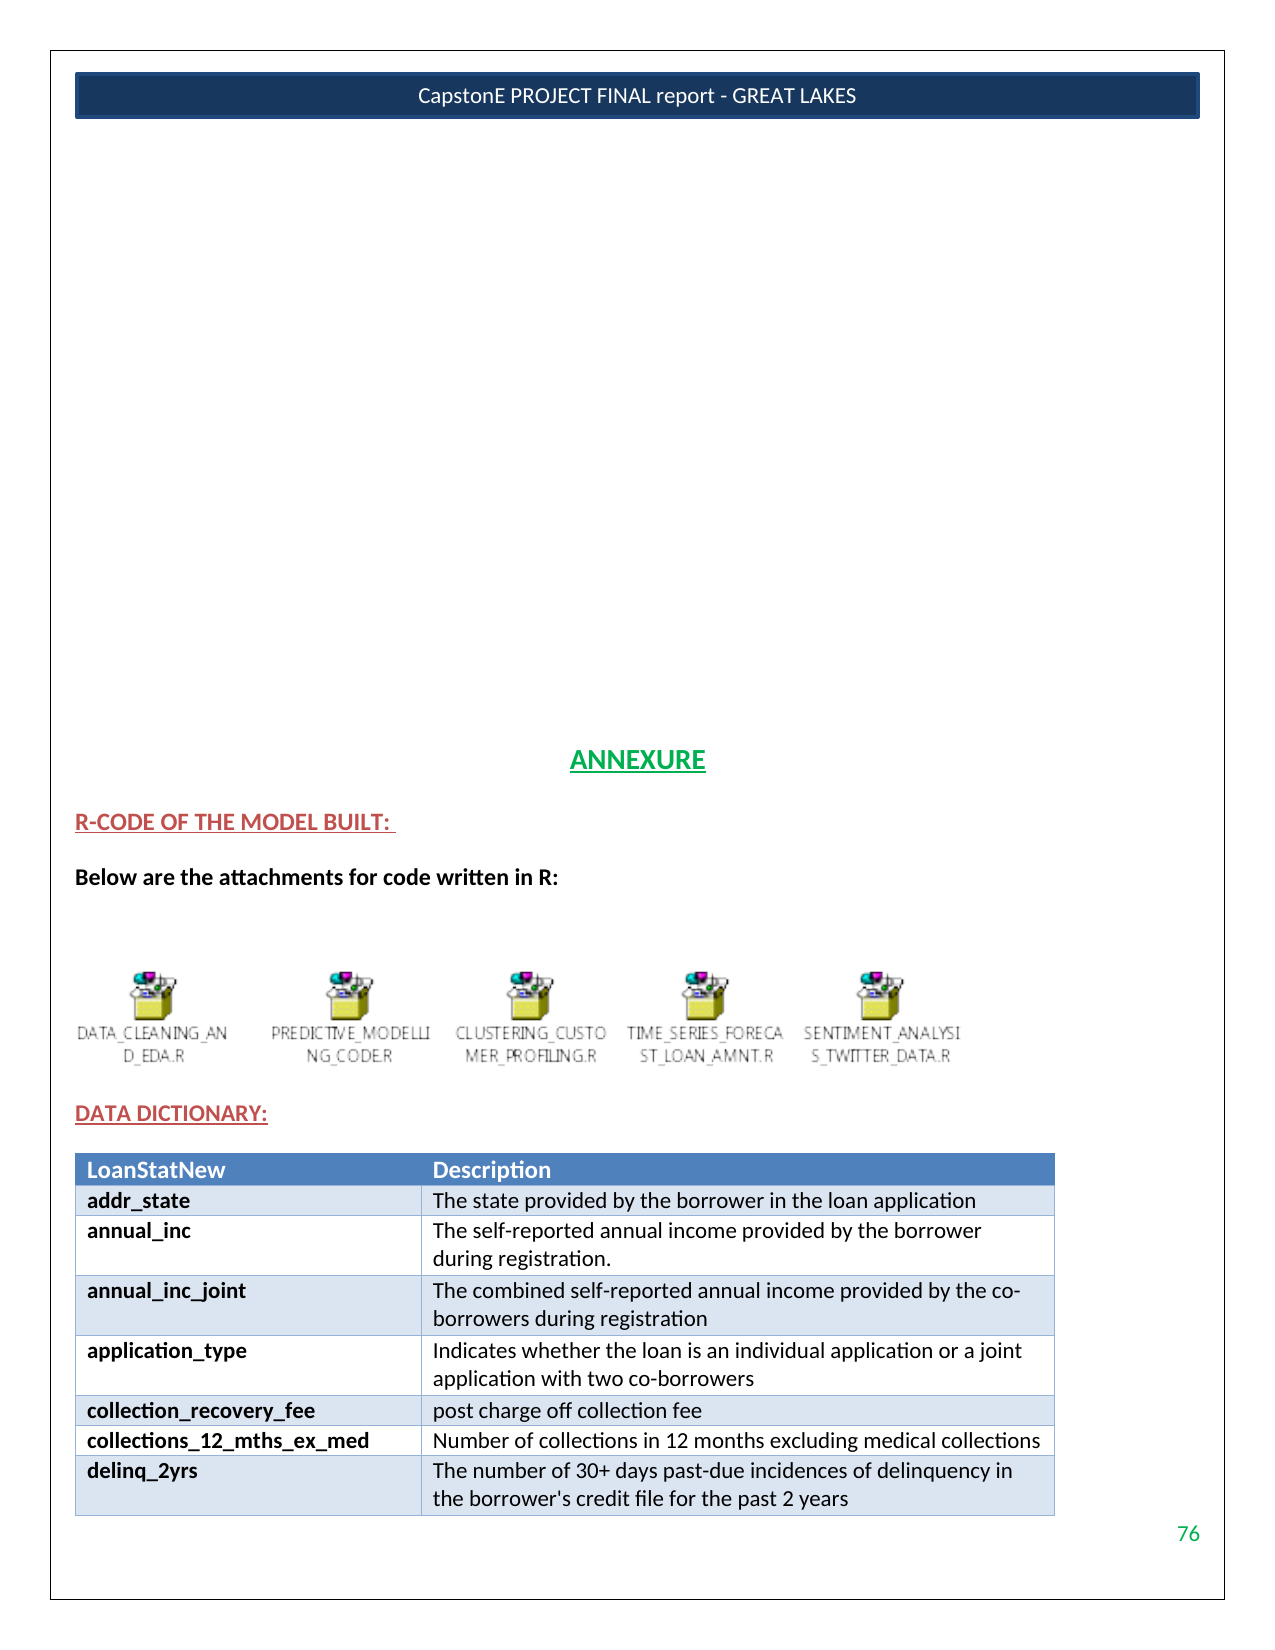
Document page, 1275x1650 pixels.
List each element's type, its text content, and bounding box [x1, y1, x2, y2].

table_header LoanStatNew [76, 1154, 421, 1185]
table_cell Number of collections in 12 months excluding medical collections [422, 1426, 1054, 1455]
table_header Description [422, 1154, 1054, 1185]
text DATA DICTIONARY: [75, 1098, 1200, 1127]
text R-CODE OF THE MODEL BUILT: [75, 806, 1200, 836]
table_cell annual_inc_joint [76, 1276, 421, 1335]
table_cell The self-reported annual income provided by the borrower during registration. [422, 1216, 1054, 1275]
text ANNEXURE [75, 741, 1200, 777]
table_cell The number of 30+ days past-due incidences of delinquency in the borrower's credit file for the past 2 years [422, 1456, 1054, 1515]
table_cell application_type [76, 1336, 421, 1395]
text Below are the attachments for code written in R: [75, 862, 1200, 891]
table_cell delinq_2yrs [76, 1456, 421, 1515]
table_cell post charge off collection fee [422, 1396, 1054, 1425]
table_cell The combined self-reported annual income provided by the co-borrowers during registration [422, 1276, 1054, 1335]
table_cell Indicates whether the loan is an individual application or a joint application with two co-borrowers [422, 1336, 1054, 1395]
table_cell annual_inc [76, 1216, 421, 1275]
table_cell collection_recovery_fee [76, 1396, 421, 1425]
table_cell addr_state [76, 1186, 421, 1215]
table_cell collections_12_mths_ex_med [76, 1426, 421, 1455]
table_cell The state provided by the borrower in the loan application [422, 1186, 1054, 1215]
